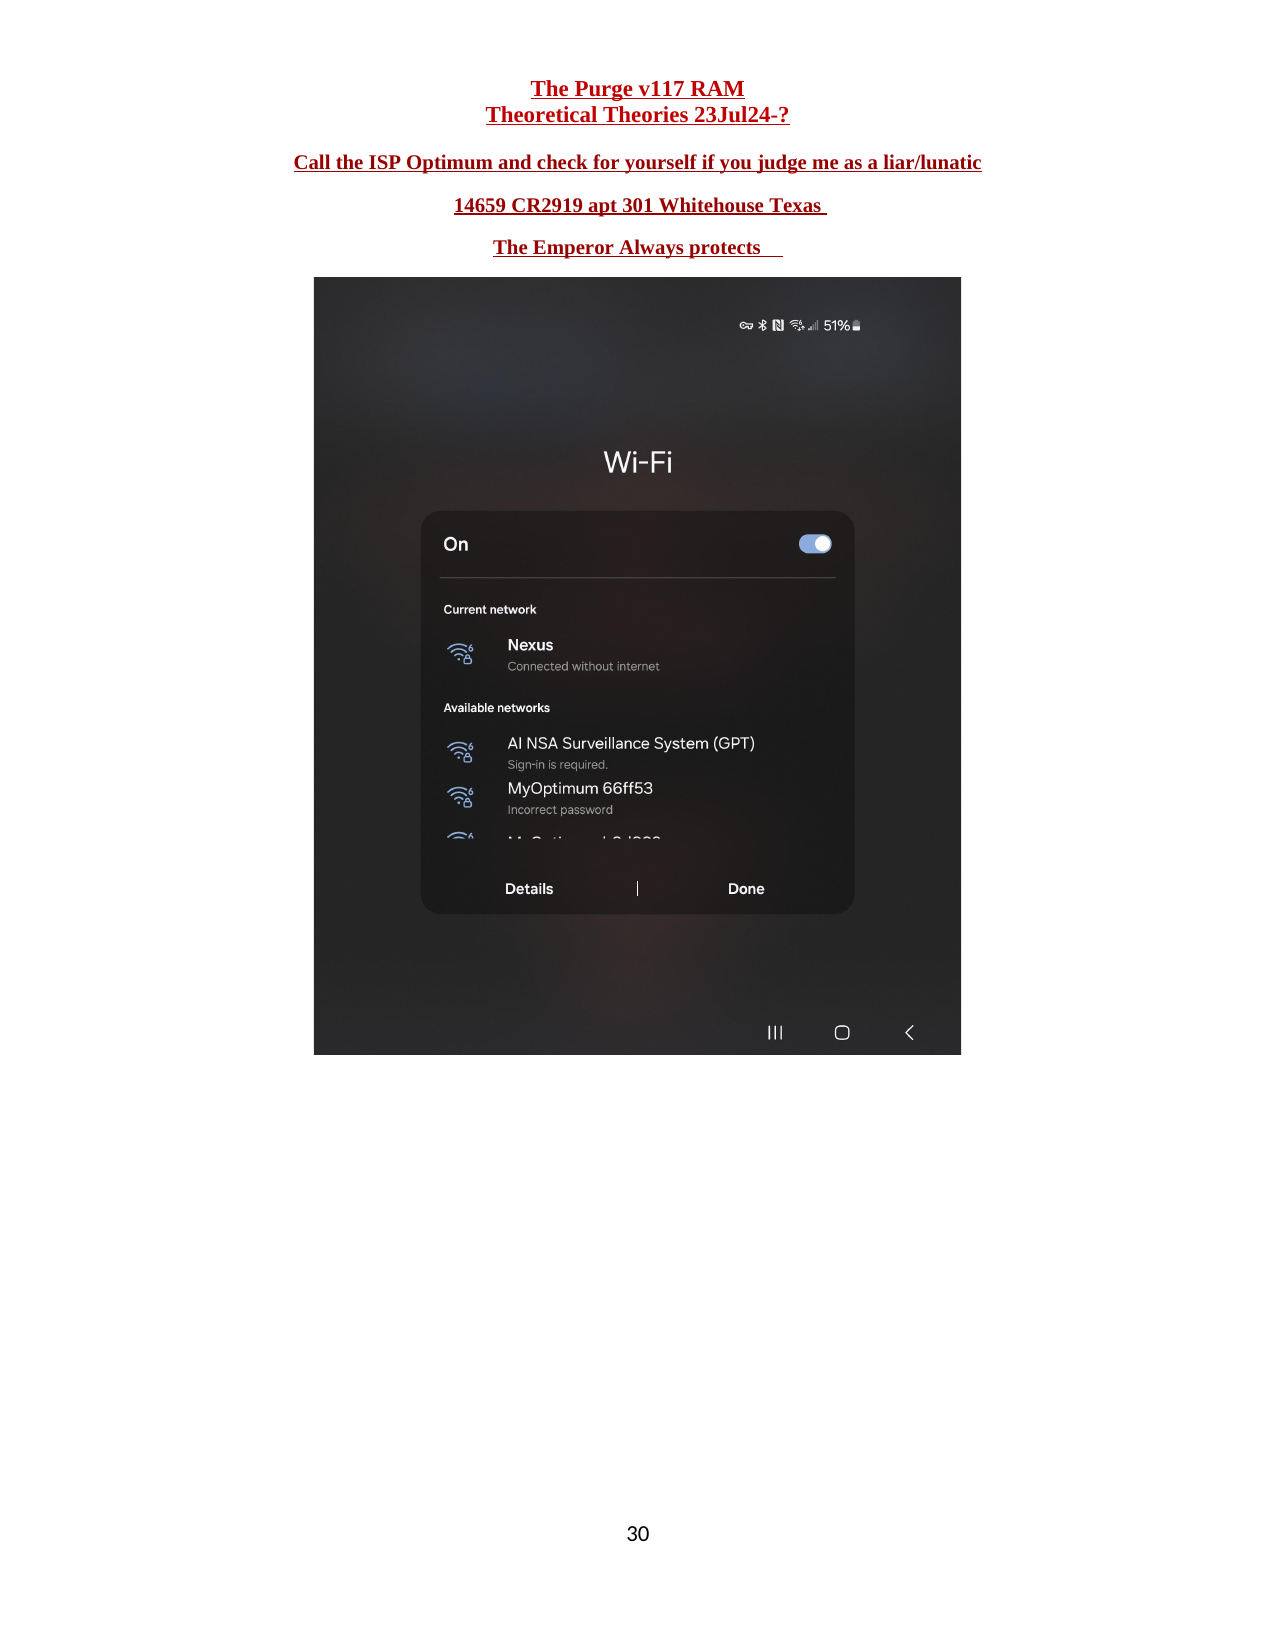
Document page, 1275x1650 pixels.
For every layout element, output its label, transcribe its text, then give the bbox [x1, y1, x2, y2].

picture [313, 277, 962, 1055]
text Call the ISP Optimum and check for yourself if you judge me as a liar/lunatic [150, 150, 1125, 174]
text The Emperor Always protects 💜 [150, 235, 1125, 259]
text 14659 CR2919 apt 301 Whitehouse Texas [150, 193, 1125, 217]
